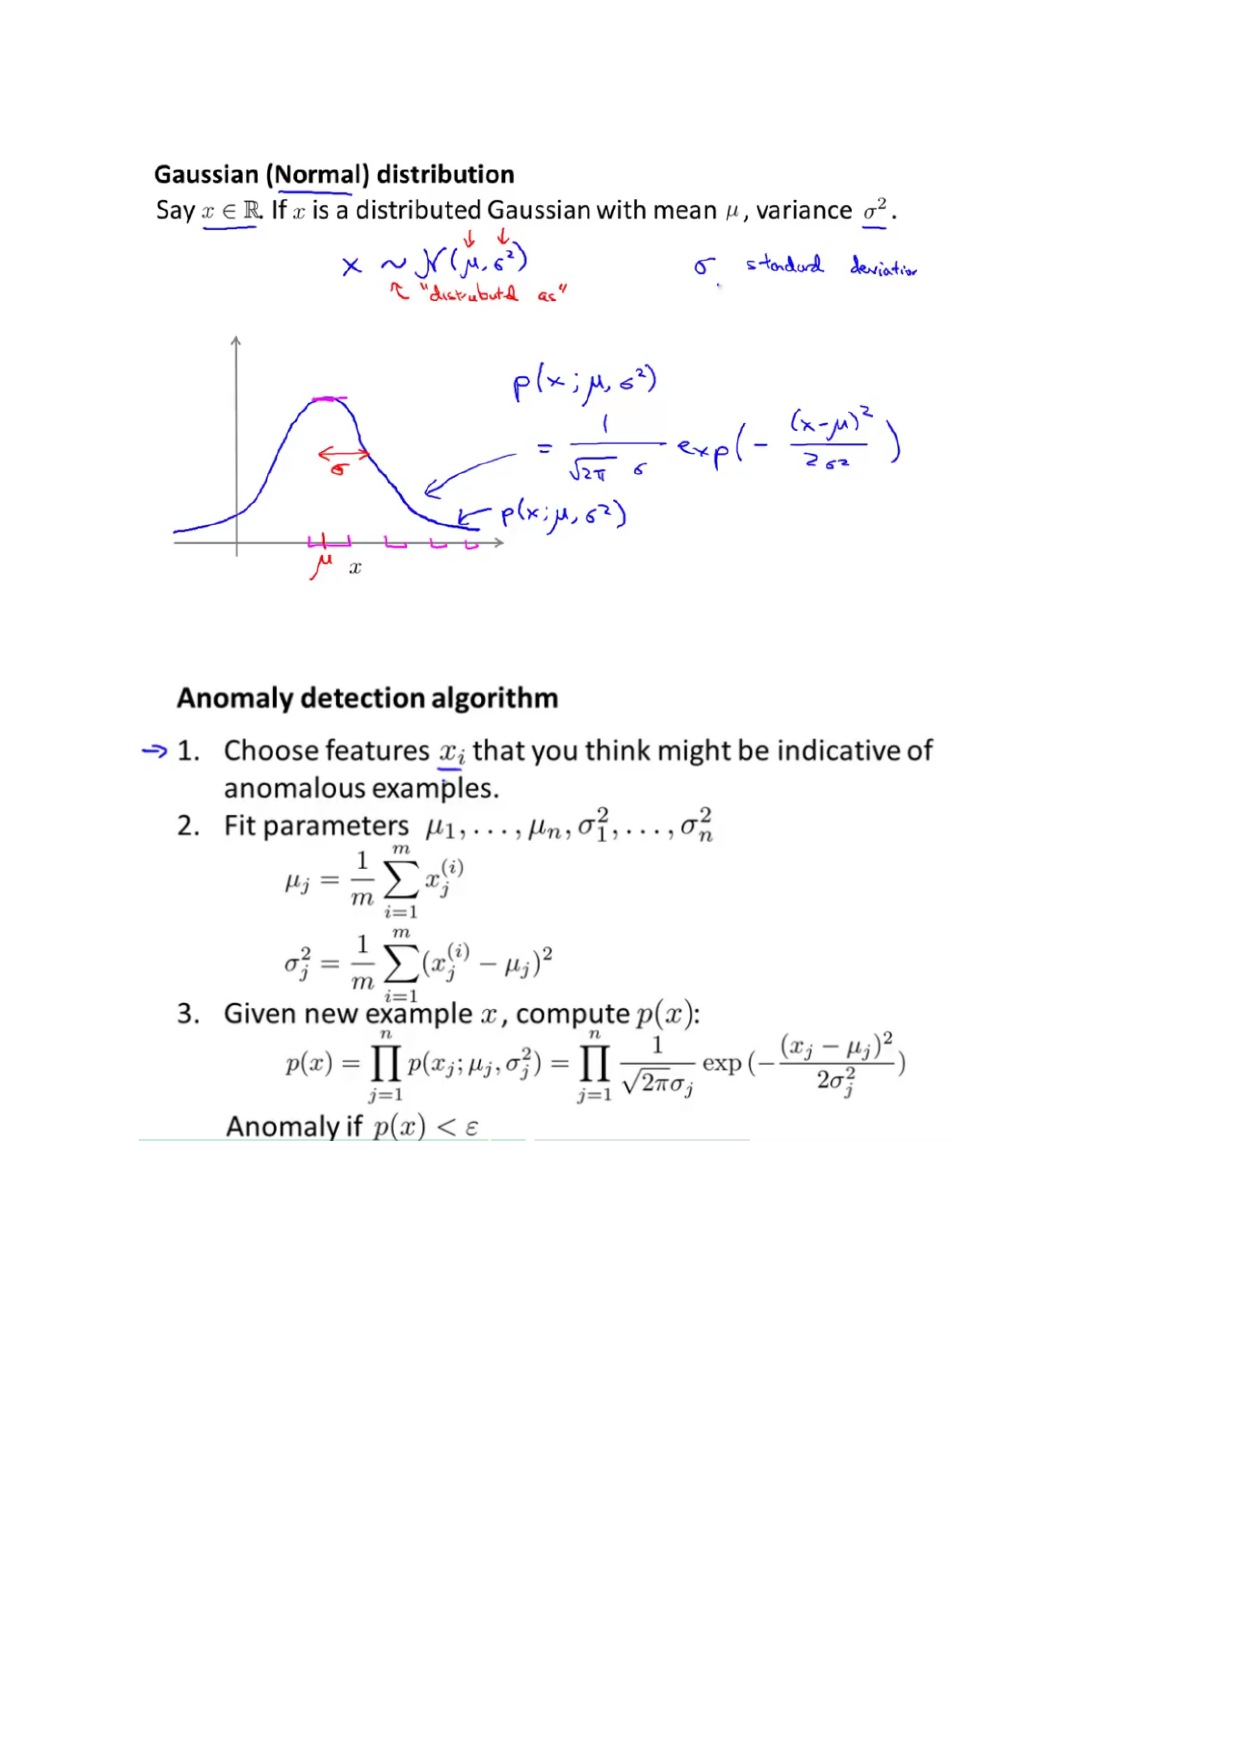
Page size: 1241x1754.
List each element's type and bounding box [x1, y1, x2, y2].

picture [138, 662, 956, 1141]
picture [138, 150, 918, 585]
